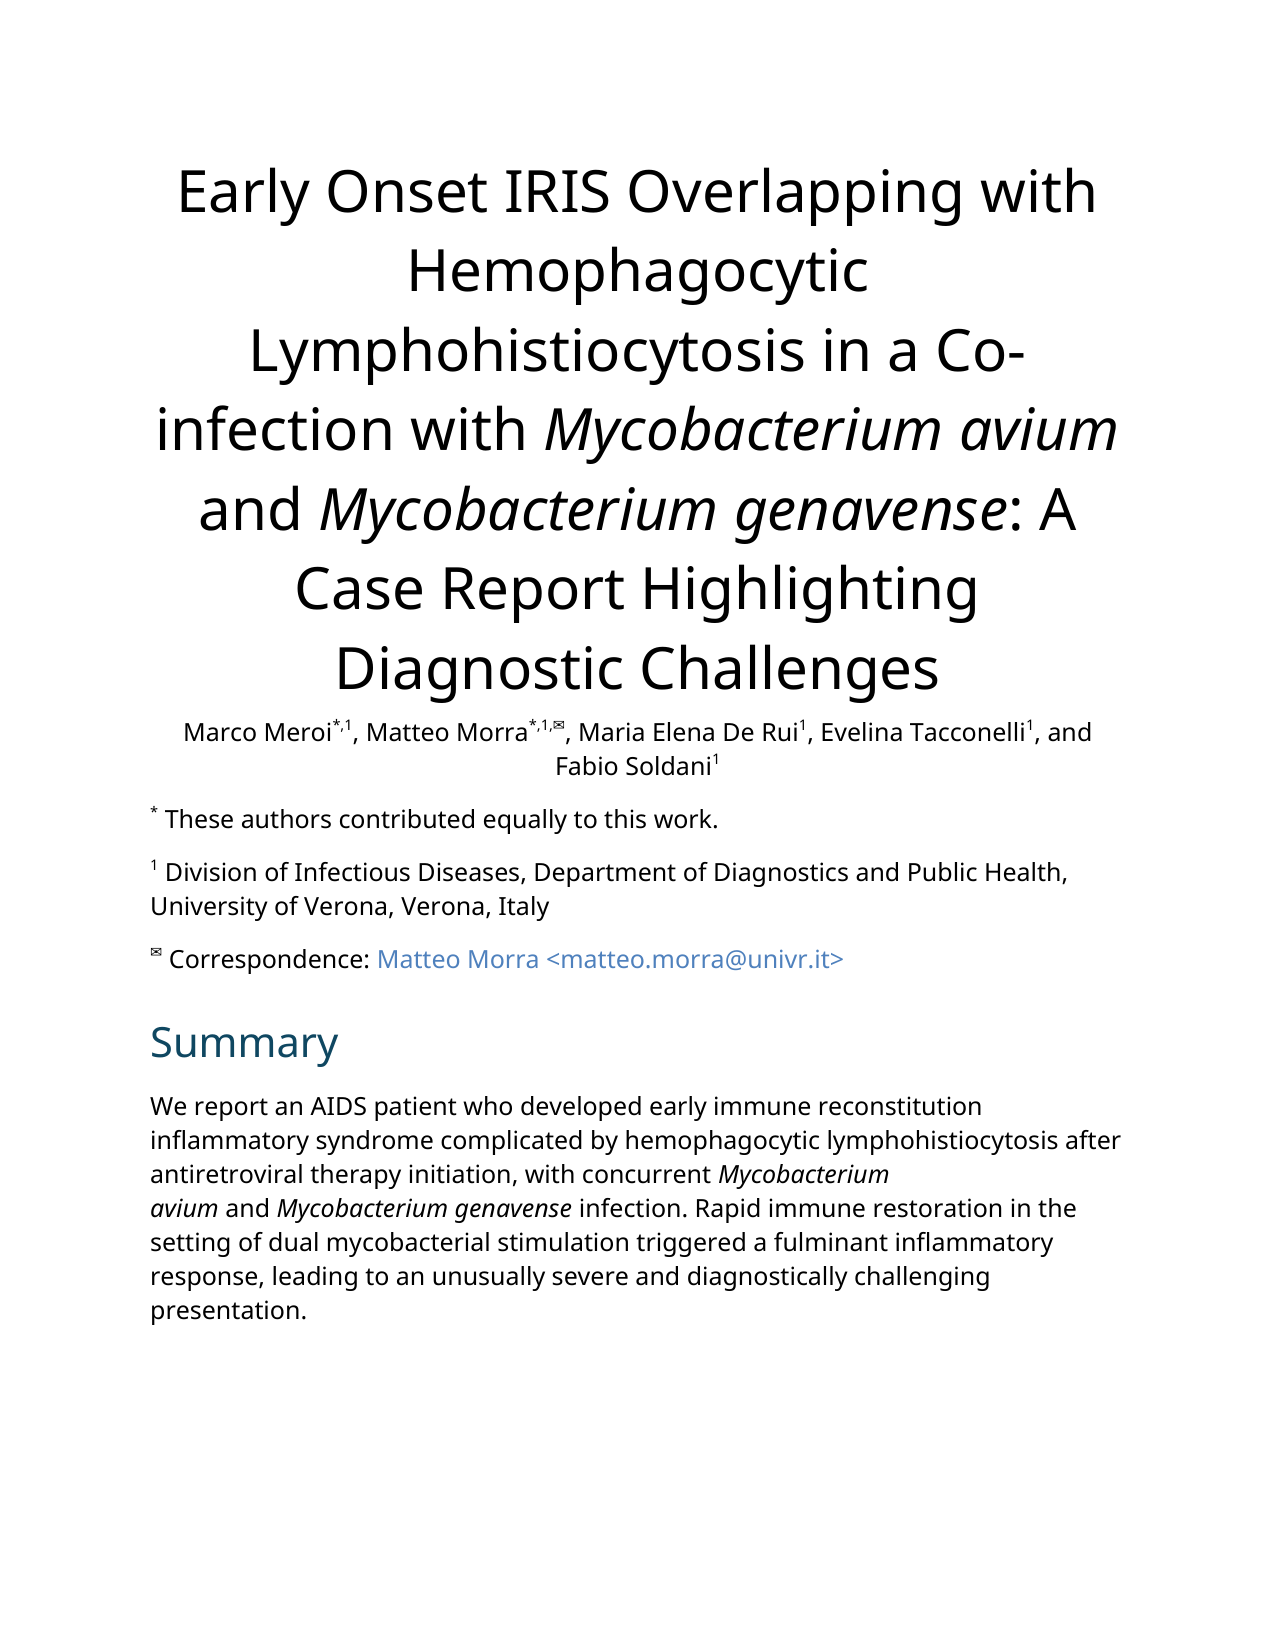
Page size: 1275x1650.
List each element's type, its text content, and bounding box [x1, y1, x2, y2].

text ✉ Correspondence: Matteo Morra <matteo.morra@univr.it> [150, 941, 1125, 975]
text * These authors contributed equally to this work. [150, 802, 1125, 836]
subtitle Summary [150, 1013, 1125, 1069]
text Marco Meroi*,1, Matteo Morra*,1,✉, Maria Elena De Rui1, Evelina Tacconelli1, and Fabio Soldani1 [150, 715, 1125, 783]
text We report an AIDS patient who developed early immune reconstitution inflammatory syndrome complicated by hemophagocytic lymphohistiocytosis after antiretroviral therapy initiation, with concurrent Mycobacterium avium and Mycobacterium genavense infection. Rapid immune restoration in the setting of dual mycobacterial stimulation triggered a fulminant inflammatory response, leading to an unusually severe and diagnostically challenging presentation. [150, 1088, 1125, 1327]
text 1 Division of Infectious Diseases, Department of Diagnostics and Public Health, University of Verona, Verona, Italy [150, 854, 1125, 922]
title Early Onset IRIS Overlapping with Hemophagocytic Lymphohistiocytosis in a Co-infection with Mycobacterium avium and Mycobacterium genavense: A Case Report Highlighting Diagnostic Challenges [150, 150, 1125, 706]
